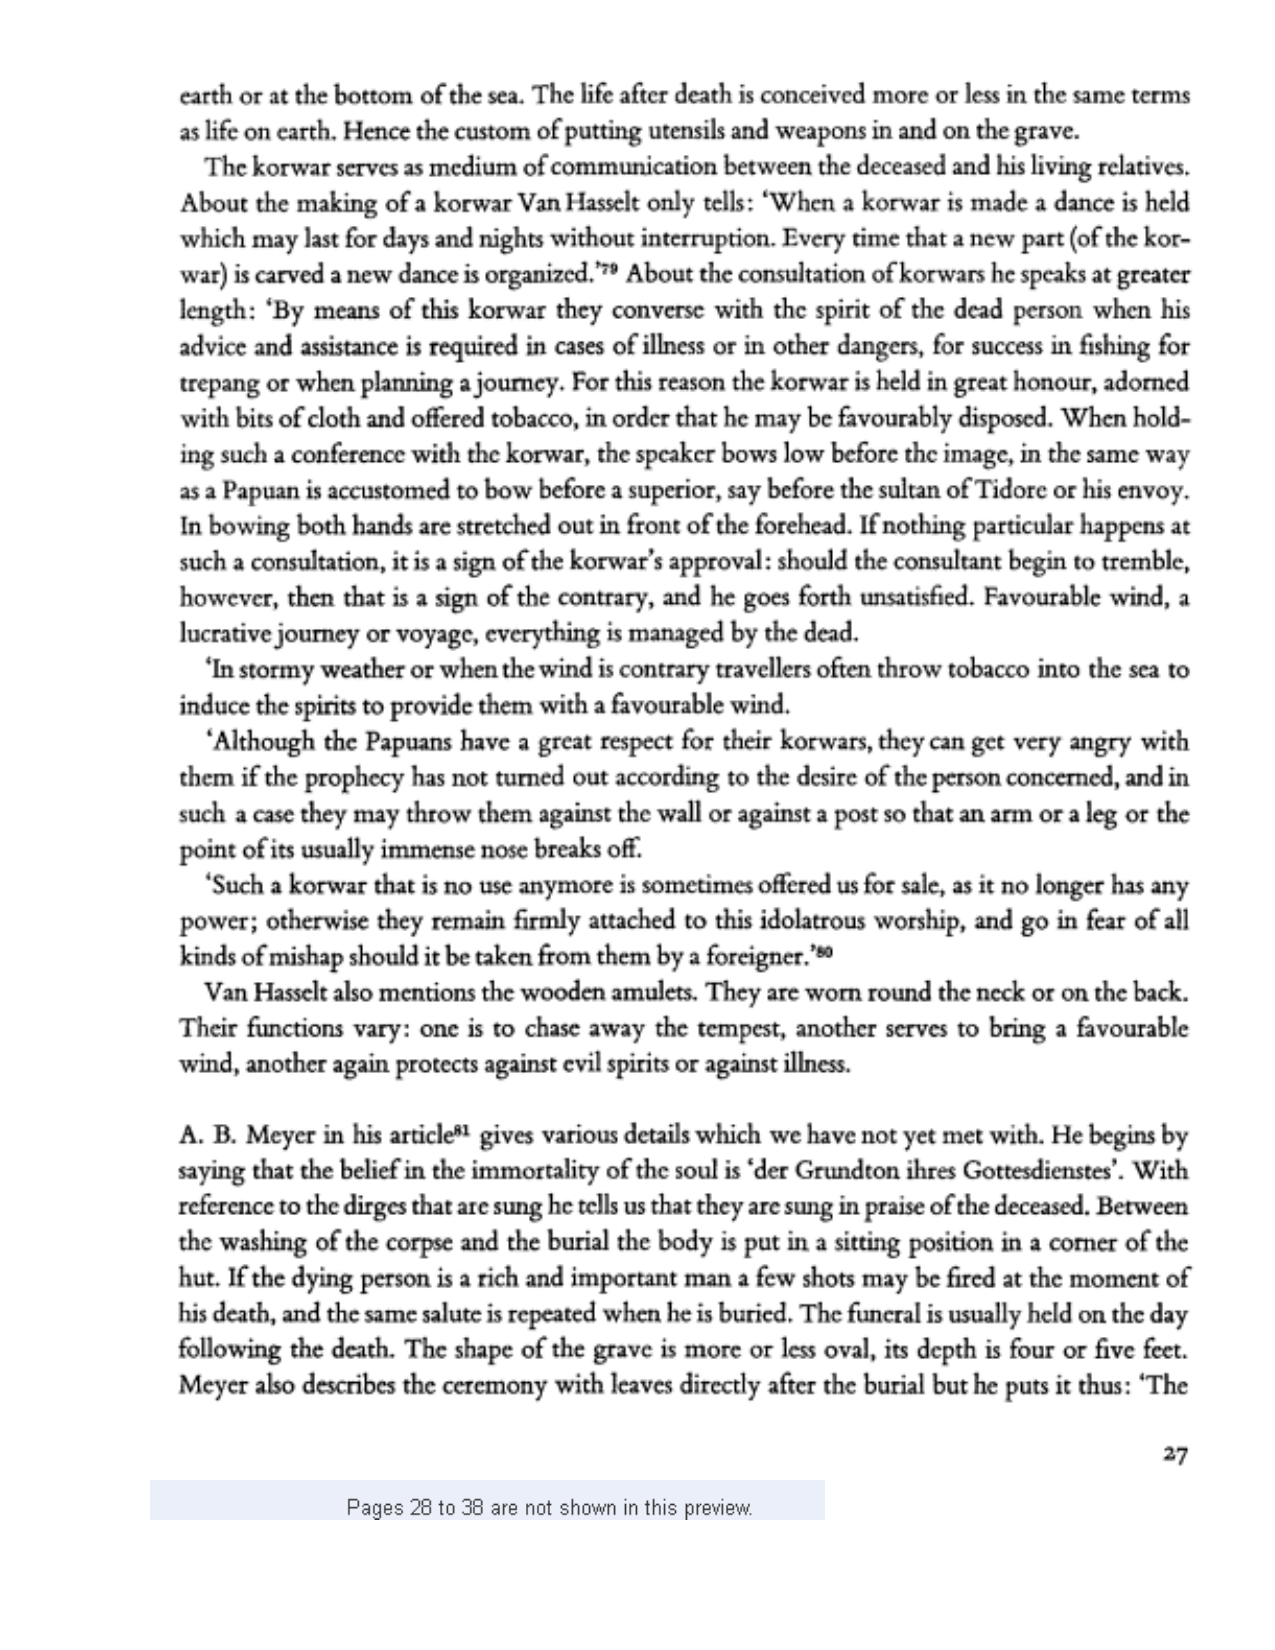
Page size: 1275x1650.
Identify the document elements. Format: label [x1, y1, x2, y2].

picture [150, 1480, 825, 1520]
picture [150, 60, 1209, 1476]
